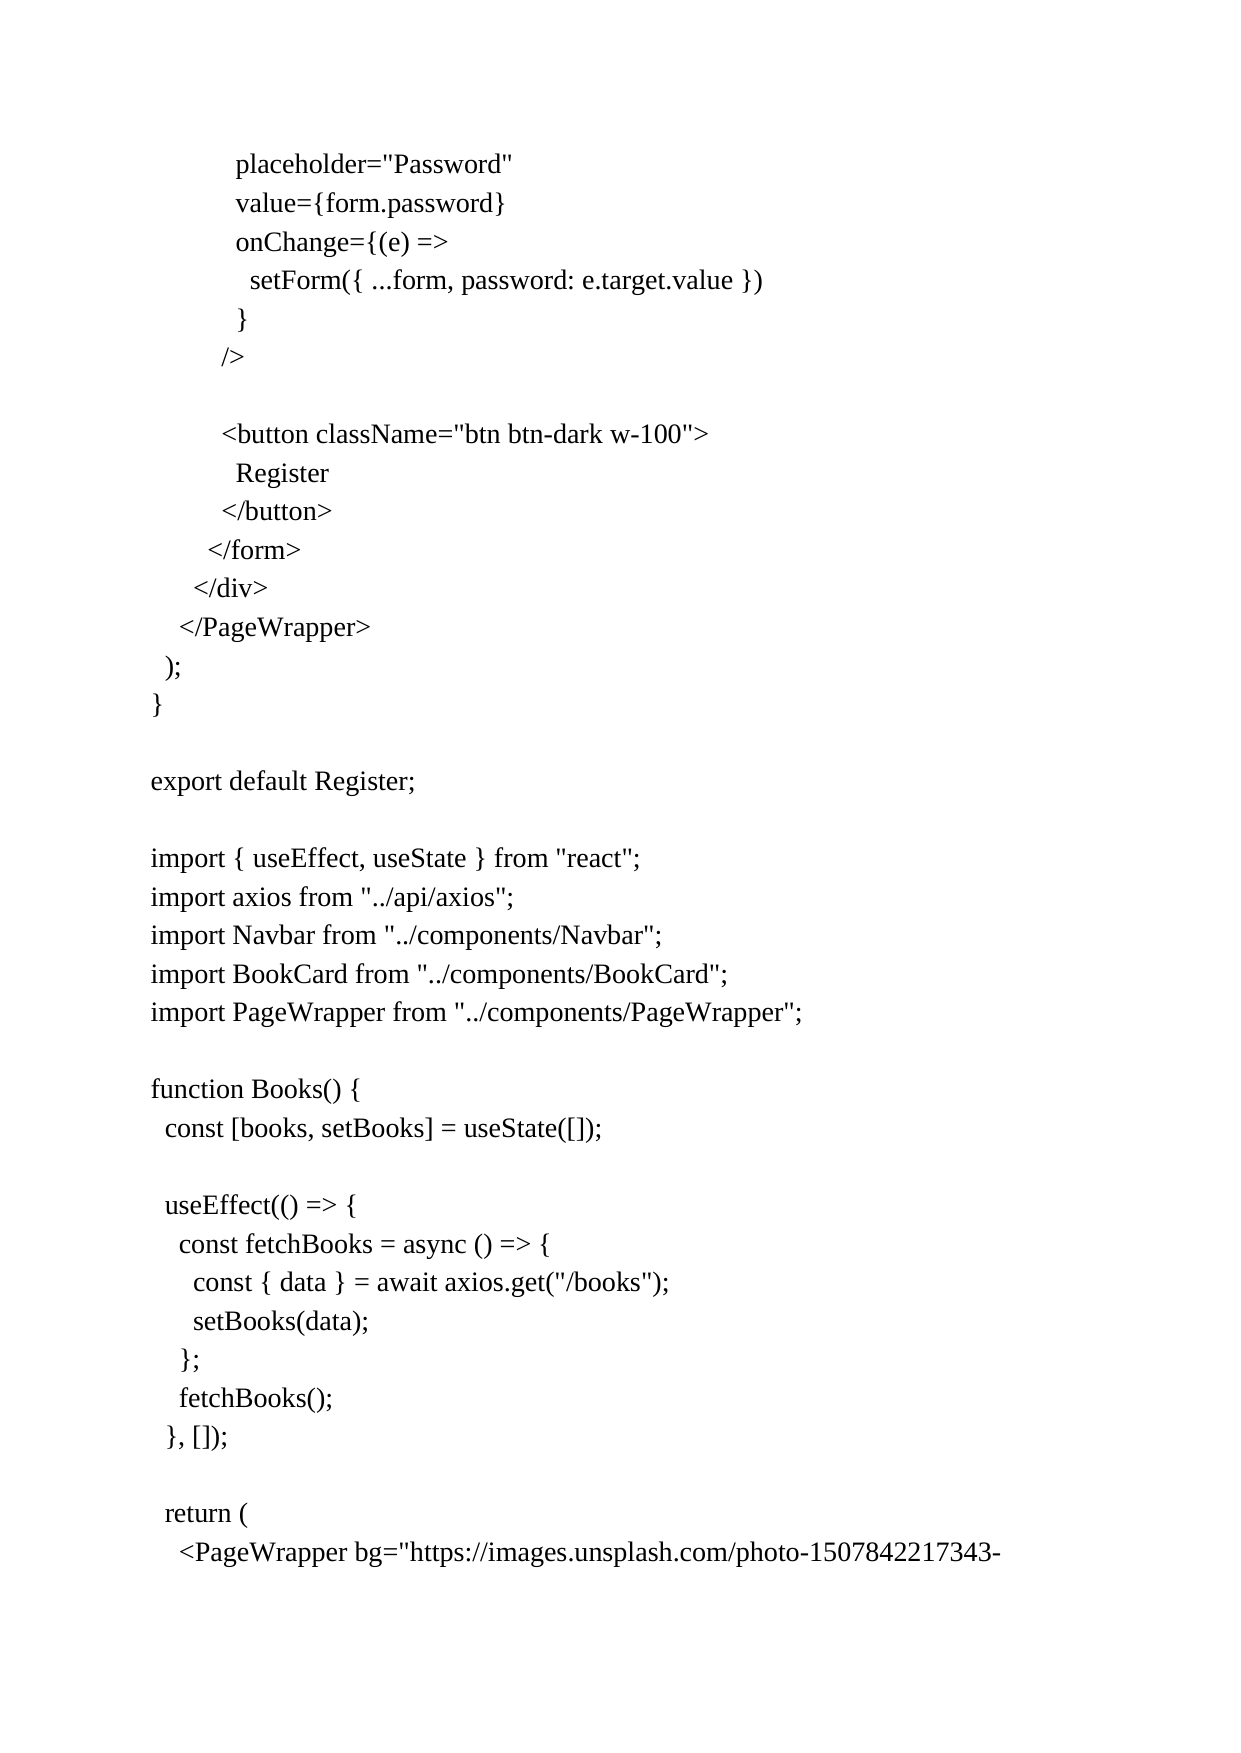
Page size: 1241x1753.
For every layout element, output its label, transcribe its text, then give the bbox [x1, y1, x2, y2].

text useEffect(() => { [150, 1188, 1060, 1221]
text placeholder="Password" [150, 147, 1060, 180]
text </PageWrapper> [150, 610, 1060, 642]
text ); [150, 648, 1060, 681]
text </button> [150, 494, 1060, 527]
text setBooks(data); [150, 1304, 1060, 1336]
text function Books() { [150, 1072, 1060, 1105]
text value={form.password} [150, 186, 1060, 218]
text return ( [150, 1496, 1060, 1529]
text onChange={(e) => [150, 224, 1060, 257]
text import PageWrapper from "../components/PageWrapper"; [150, 995, 1060, 1028]
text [150, 1535, 1060, 1567]
text const { data } = await axios.get("/books"); [150, 1265, 1060, 1298]
text import BookCard from "../components/BookCard"; [150, 957, 1060, 989]
text const [books, setBooks] = useState([]); [150, 1111, 1060, 1143]
text import Navbar from "../components/Navbar"; [150, 918, 1060, 951]
text setForm({ ...form, password: e.target.value }) [150, 263, 1060, 296]
text fetchBooks(); [150, 1381, 1060, 1413]
text </div> [150, 571, 1060, 604]
text } [150, 687, 1060, 719]
text }, []); [150, 1419, 1060, 1452]
text }; [150, 1342, 1060, 1375]
text <button className="btn btn-dark w-100"> [150, 417, 1060, 450]
text /> [150, 340, 1060, 373]
text Register [150, 456, 1060, 488]
text </form> [150, 533, 1060, 565]
text import axios from "../api/axios"; [150, 880, 1060, 912]
text export default Register; [150, 764, 1060, 797]
text const fetchBooks = async () => { [150, 1227, 1060, 1259]
text import { useEffect, useState } from "react"; [150, 841, 1060, 874]
text } [150, 302, 1060, 334]
